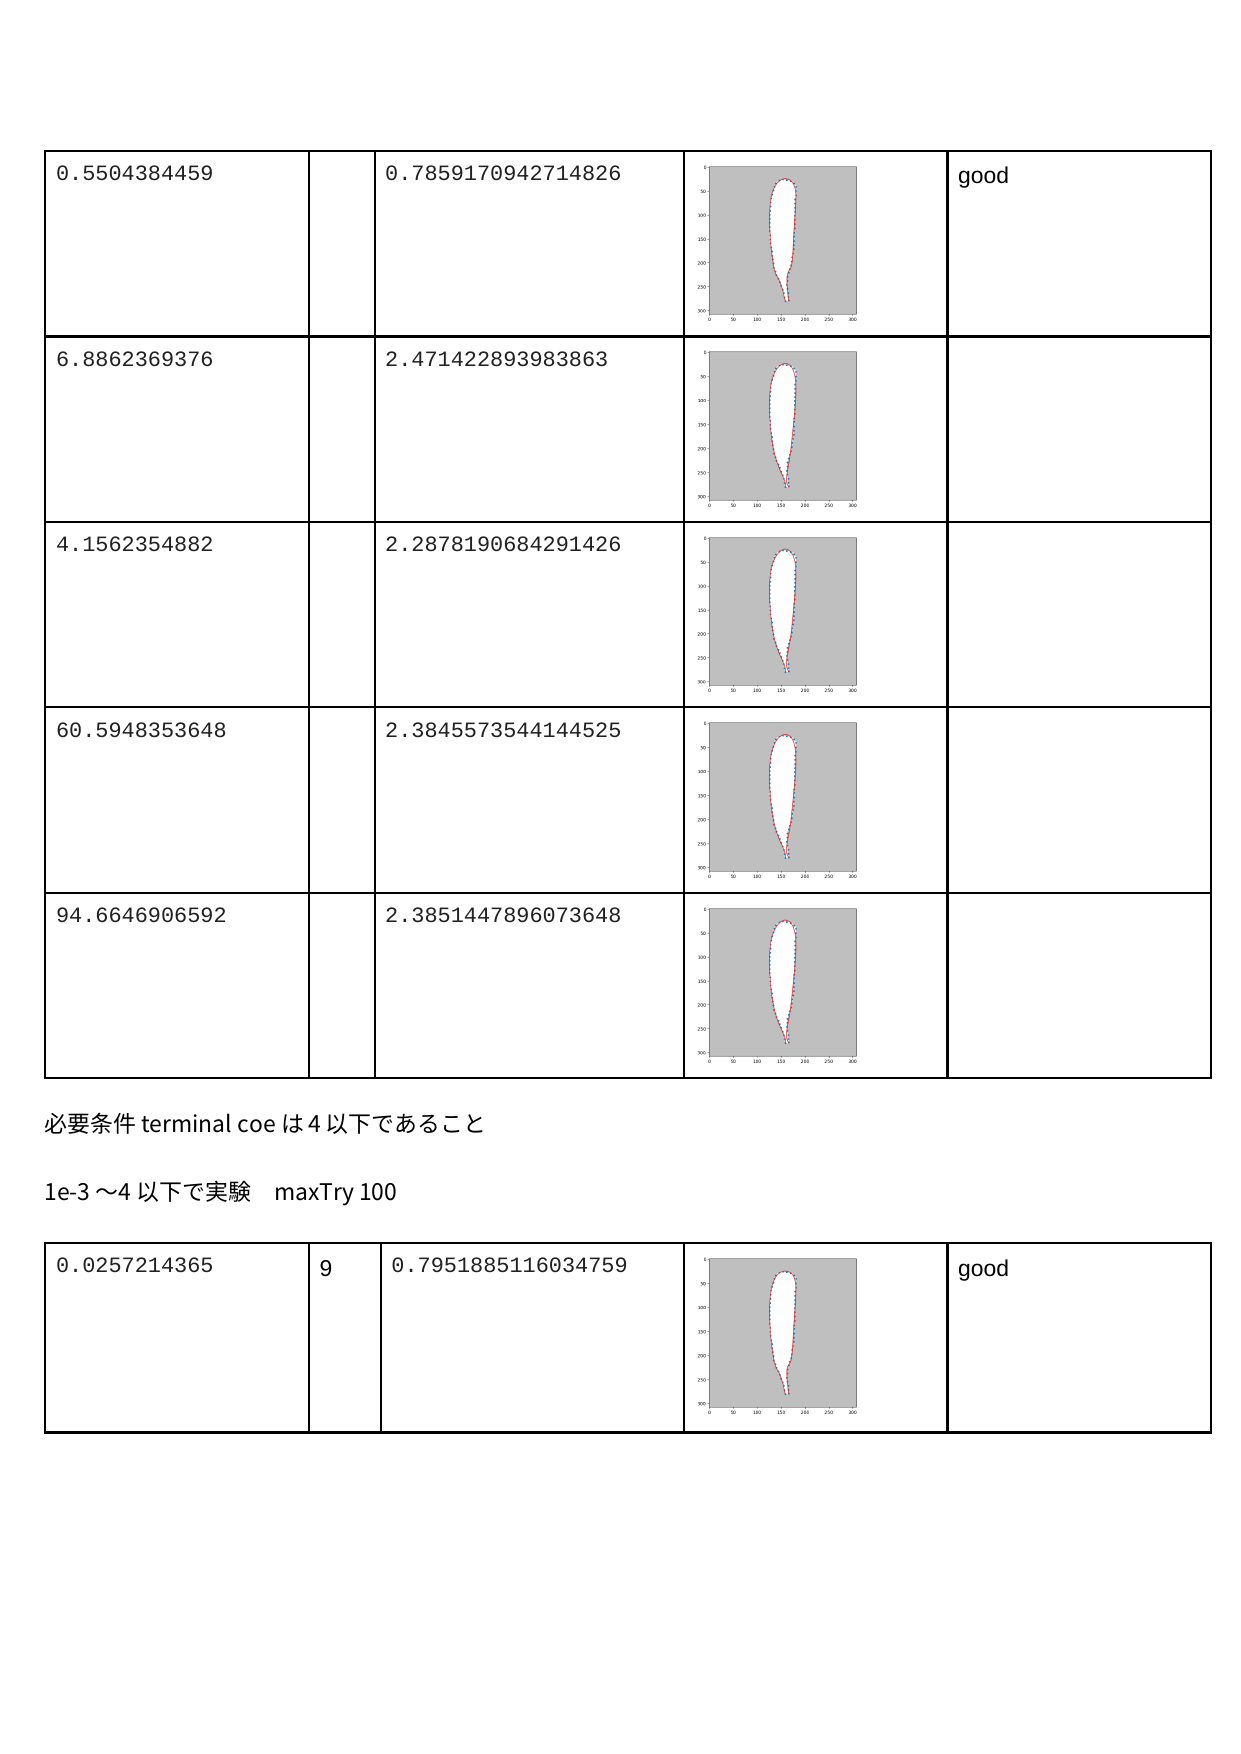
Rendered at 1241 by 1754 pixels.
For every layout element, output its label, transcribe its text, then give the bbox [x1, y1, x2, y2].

table_cell [310, 152, 374, 335]
table_header 0.7951885116034759 [382, 1244, 683, 1431]
picture [694, 1254, 860, 1418]
table_cell good [949, 152, 1210, 335]
table_cell [310, 523, 374, 706]
table_cell 4.1562354882 [46, 523, 308, 706]
table_header good [949, 1244, 1210, 1431]
table_cell [685, 894, 946, 1077]
table_cell 2.3845573544144525 [376, 708, 683, 892]
text 1e-3 〜4 以下で実験 maxTry 100 [44, 1174, 1210, 1207]
table_cell 2.3851447896073648 [376, 894, 683, 1077]
table_cell 6.8862369376 [46, 338, 308, 521]
table_cell [685, 152, 946, 335]
table_cell 0.7859170942714826 [376, 152, 683, 335]
text 必要条件 terminal coe は4以下であること [44, 1106, 1210, 1139]
table_header 9 [310, 1244, 380, 1431]
picture [694, 718, 860, 882]
table_cell [310, 708, 374, 892]
table_cell [310, 894, 374, 1077]
table_cell 2.471422893983863 [376, 338, 683, 521]
table_cell [685, 523, 946, 706]
table_cell [949, 708, 1210, 892]
picture [694, 533, 860, 696]
table_cell [949, 338, 1210, 521]
table_cell 60.5948353648 [46, 708, 308, 892]
table_header [685, 1244, 946, 1431]
table_cell [685, 338, 946, 521]
table_header 0.0257214365 [46, 1244, 308, 1431]
table_cell [949, 894, 1210, 1077]
picture [694, 162, 860, 325]
table_cell [685, 708, 946, 892]
table_cell [310, 338, 374, 521]
table_cell [949, 523, 1210, 706]
table_cell 2.2878190684291426 [376, 523, 683, 706]
table_cell 94.6646906592 [46, 894, 308, 1077]
picture [694, 904, 860, 1067]
picture [694, 347, 860, 511]
table_cell 0.5504384459 [46, 152, 308, 335]
